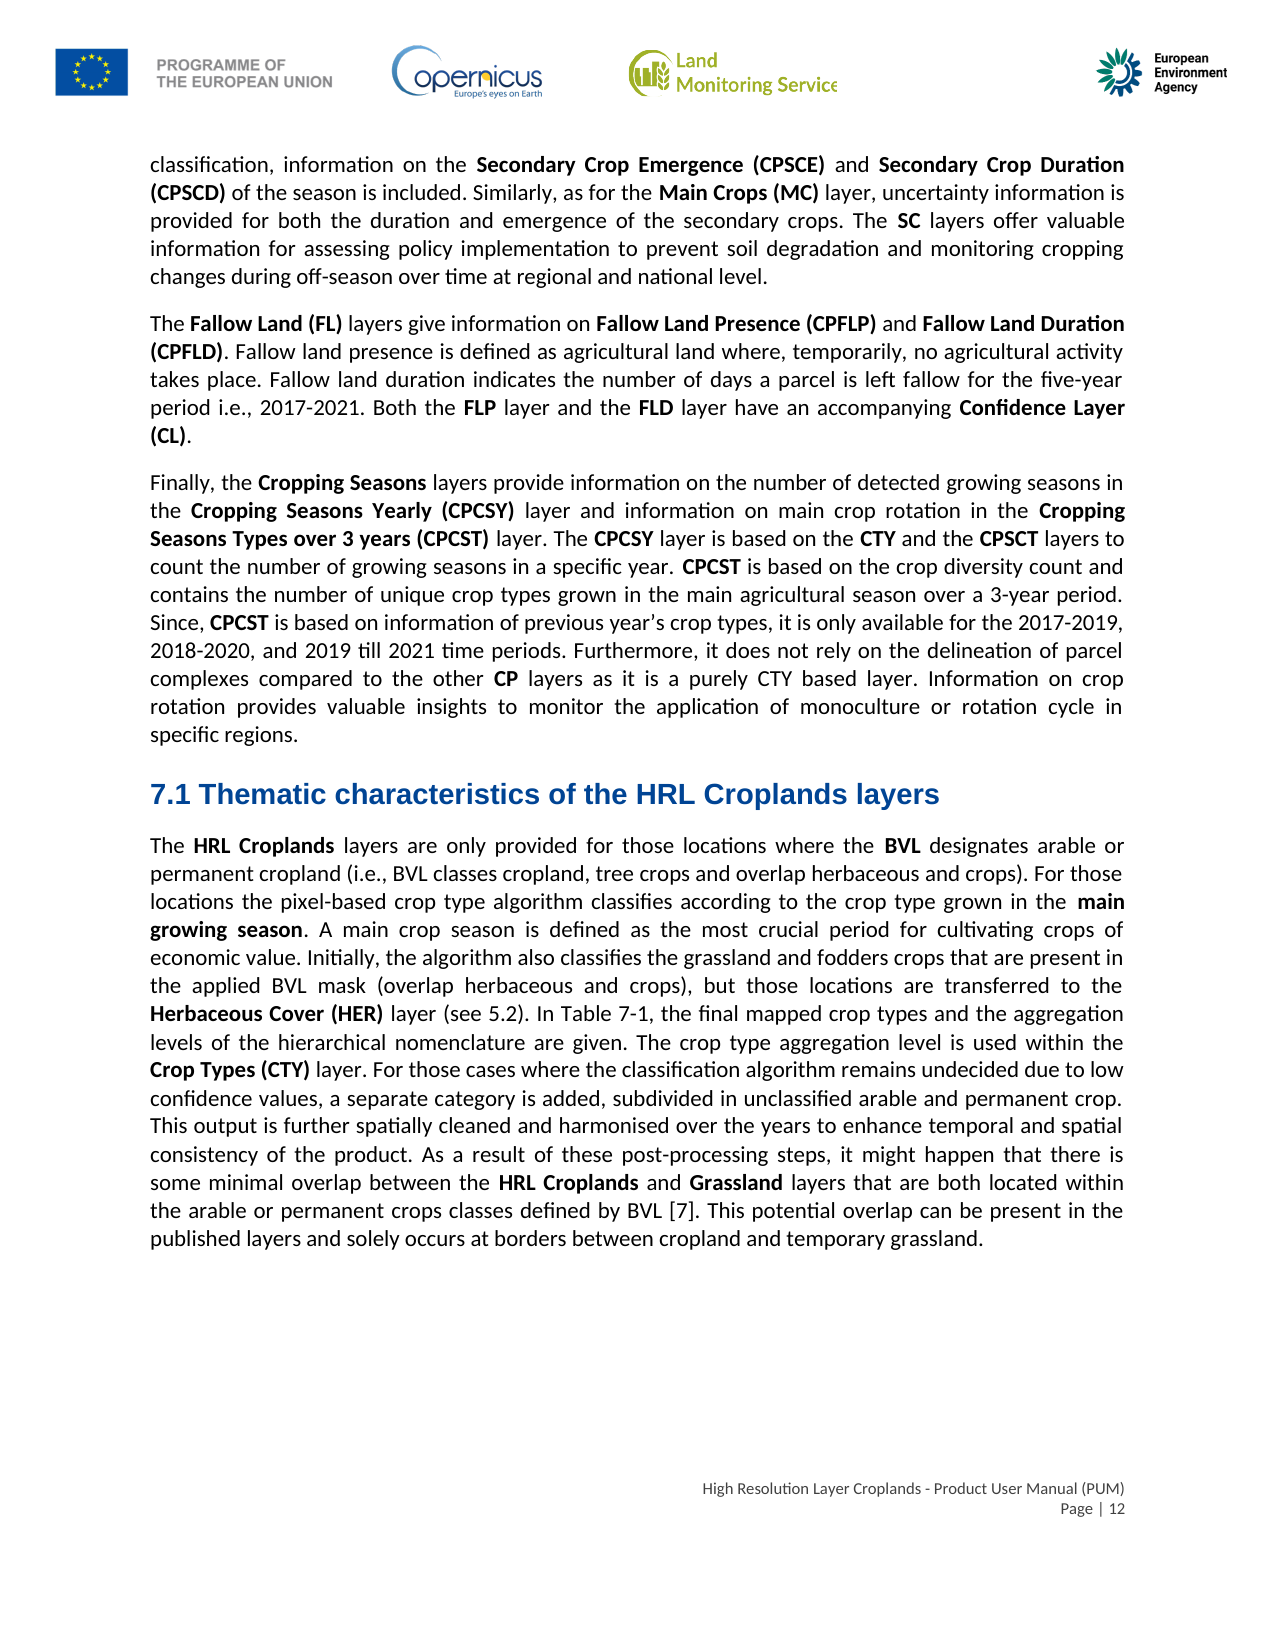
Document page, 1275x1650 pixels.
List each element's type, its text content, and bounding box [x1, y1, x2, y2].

text The Fallow Land (FL) layers give information on Fallow Land Presence (CPFLP) and Fallow Land Duration (CPFLD). Fallow land presence is defined as agricultural land where, temporarily, no agricultural activity takes place. Fallow land duration indicates the number of days a parcel is left fallow for the five-year period i.e., 2017-2021. Both the FLP layer and the FLD layer have an accompanying Confidence Layer (CL). [150, 309, 1125, 449]
text The HRL Croplands layers are only provided for those locations where the BVL designates arable or permanent cropland (i.e., BVL classes cropland, tree crops and overlap herbaceous and crops). For those locations the pixel-based crop type algorithm classifies according to the crop type grown in the main growing season. A main crop season is defined as the most crucial period for cultivating crops of economic value. Initially, the algorithm also classifies the grassland and fodders crops that are present in the applied BVL mask (overlap herbaceous and crops), but those locations are transferred to the Herbaceous Cover (HER) layer (see 5.2). In Table 7-1, the final mapped crop types and the aggregation levels of the hierarchical nomenclature are given. The crop type aggregation level is used within the Crop Types (CTY) layer. For those cases where the classification algorithm remains undecided due to low confidence values, a separate category is added, subdivided in unclassified arable and permanent crop. This output is further spatially cleaned and harmonised over the years to enhance temporal and spatial consistency of the product. As a result of these post-processing steps, it might happen that there is some minimal overlap between the HRL Croplands and Grassland layers that are both located within the arable or permanent crops classes defined by BVL [7]. This potential overlap can be present in the published layers and solely occurs at borders between cropland and temporary grassland. [150, 831, 1125, 1252]
subtitle 7.1 Thematic characteristics of the HRL Croplands layers [150, 777, 1125, 811]
picture [29, 21, 351, 124]
picture [1094, 46, 1228, 97]
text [150, 150, 1125, 290]
text Finally, the Cropping Seasons layers provide information on the number of detected growing seasons in the Cropping Seasons Yearly (CPCSY) layer and information on main crop rotation in the Cropping Seasons Types over 3 years (CPCST) layer. The CPCSY layer is based on the CTY and the CPSCT layers to count the number of growing seasons in a specific year. CPCST is based on the crop diversity count and contains the number of unique crop types grown in the main agricultural season over a 3-year period. Since, CPCST is based on information of previous year’s crop types, it is only available for the 2017-2019, 2018-2020, and 2019 till 2021 time periods. Furthermore, it does not rely on the delineation of parcel complexes compared to the other CP layers as it is a purely CTY based layer. Information on crop rotation provides valuable insights to monitor the application of monoculture or rotation cycle in specific regions. [150, 468, 1125, 748]
picture [628, 50, 837, 97]
picture [371, 15, 560, 130]
